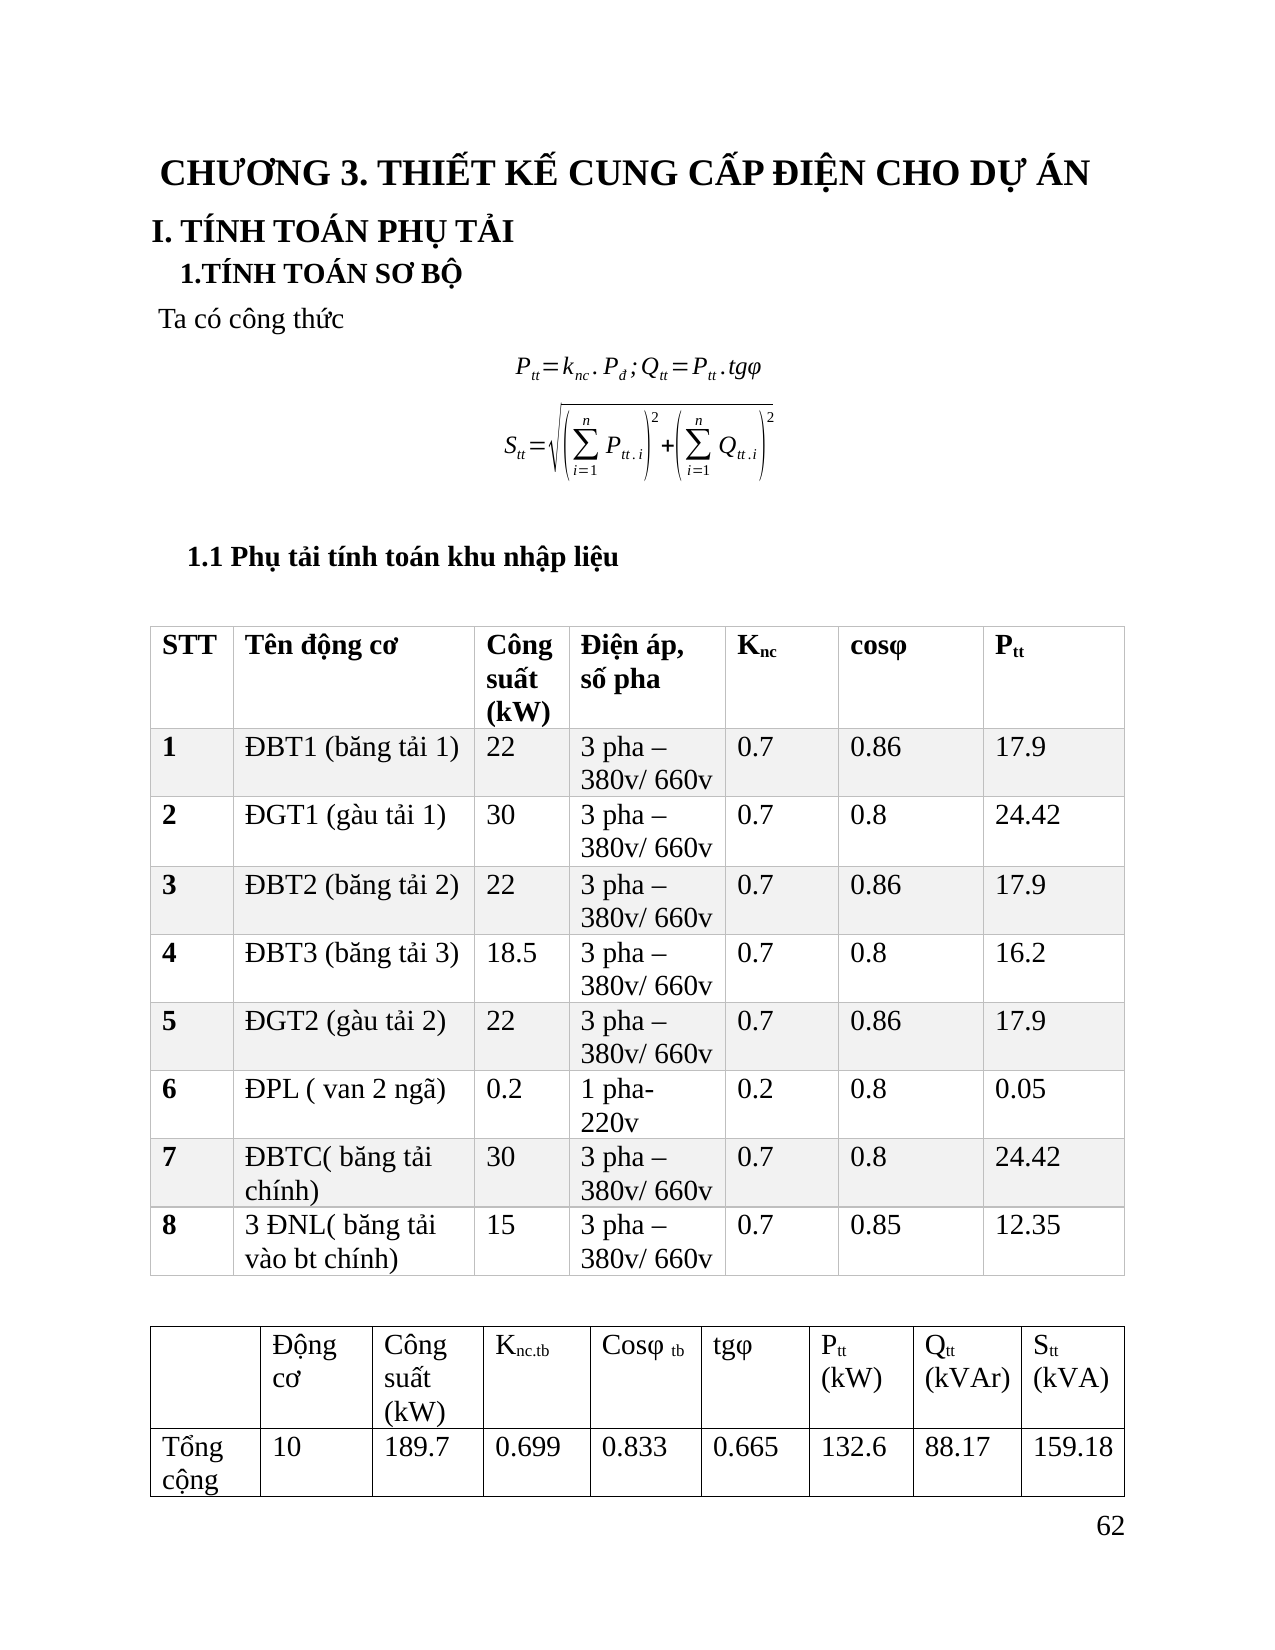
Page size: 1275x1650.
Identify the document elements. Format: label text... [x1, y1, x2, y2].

table_cell 30 [475, 1139, 569, 1206]
table_cell 3 pha – 380v/ 660v [570, 1139, 725, 1206]
table_header Công suất (kW) [373, 1327, 483, 1428]
table_cell 132.6 [810, 1429, 913, 1496]
table_cell 5 [151, 1003, 233, 1070]
table_cell 0.86 [839, 867, 983, 934]
table_cell 7 [151, 1139, 233, 1206]
table_cell ĐPL ( van 2 ngã) [234, 1071, 474, 1138]
table_header Stt (kVA) [1022, 1327, 1124, 1428]
table_header Công suất (kW) [475, 627, 569, 728]
table_cell 12.35 [984, 1208, 1124, 1274]
table_header cosφ [839, 627, 983, 728]
text Ta có công thức [150, 301, 1125, 334]
table_header Ptt (kW) [810, 1327, 913, 1428]
table_cell 0.7 [726, 867, 838, 934]
subtitle Chương 3. Thiết kế cung cấp điện cho dự án [150, 150, 1125, 193]
table_header Tên động cơ [234, 627, 474, 728]
table_cell 22 [475, 729, 569, 796]
table_cell 3 pha – 380v/ 660v [570, 729, 725, 796]
table_cell 0.8 [839, 935, 983, 1002]
table_cell 0.7 [726, 797, 838, 866]
table_cell 0.2 [726, 1071, 838, 1138]
table_cell 6 [151, 1071, 233, 1138]
table_cell 24.42 [984, 1139, 1124, 1206]
subtitle I. Tính toán phụ tải [150, 211, 1125, 249]
table_cell 22 [475, 867, 569, 934]
table_header [151, 1327, 260, 1428]
table_cell 18.5 [475, 935, 569, 1002]
table_header Knc.tb [484, 1327, 590, 1428]
table_cell 159.18 [1022, 1429, 1124, 1496]
table_cell 3 pha – 380v/ 660v [570, 797, 725, 866]
table_cell ĐGT2 (gàu tải 2) [234, 1003, 474, 1070]
table_cell 17.9 [984, 1003, 1124, 1070]
table_cell 3 pha – 380v/ 660v [570, 867, 725, 934]
table_cell 2 [151, 797, 233, 866]
table_header Ptt [984, 627, 1124, 728]
table_cell 0.833 [591, 1429, 701, 1496]
table_header STT [151, 627, 233, 728]
table_cell 0.2 [475, 1071, 569, 1138]
table_cell 0.85 [839, 1208, 983, 1274]
table_cell Tổng cộng [151, 1429, 260, 1496]
table_cell 3 [151, 867, 233, 934]
table_cell 0.7 [726, 1208, 838, 1274]
table_cell 189.7 [373, 1429, 483, 1496]
table_cell 0.86 [839, 1003, 983, 1070]
table_cell 10 [261, 1429, 372, 1496]
table_cell 88.17 [914, 1429, 1021, 1496]
table_cell 3 pha – 380v/ 660v [570, 1003, 725, 1070]
table_cell ĐBT1 (băng tải 1) [234, 729, 474, 796]
table_header Động cơ [261, 1327, 372, 1428]
table_cell 3 pha – 380v/ 660v [570, 1208, 725, 1274]
table_header Knc [726, 627, 838, 728]
table_cell 4 [151, 935, 233, 1002]
subtitle 1.Tính toán sơ bộ [168, 256, 1125, 290]
table_cell 0.8 [839, 797, 983, 866]
table_cell 0.665 [702, 1429, 809, 1496]
table_cell 0.8 [839, 1139, 983, 1206]
table_cell 0.05 [984, 1071, 1124, 1138]
table_cell ĐGT1 (gàu tải 1) [234, 797, 474, 866]
table_cell 16.2 [984, 935, 1124, 1002]
table_header tgφ [702, 1327, 809, 1428]
table_cell 3 pha – 380v/ 660v [570, 935, 725, 1002]
table_cell 0.7 [726, 935, 838, 1002]
table_cell 30 [475, 797, 569, 866]
table_cell 0.86 [839, 729, 983, 796]
table_cell 17.9 [984, 867, 1124, 934]
table_cell 1 pha- 220v [570, 1071, 725, 1138]
table_cell ĐBT3 (băng tải 3) [234, 935, 474, 1002]
table_cell 0.7 [726, 1139, 838, 1206]
table_cell ĐBT2 (băng tải 2) [234, 867, 474, 934]
subtitle 1.1 Phụ tải tính toán khu nhập liệu [185, 539, 1125, 573]
table_cell 22 [475, 1003, 569, 1070]
table_cell 0.7 [726, 729, 838, 796]
table_cell 0.7 [726, 1003, 838, 1070]
table_cell 1 [151, 729, 233, 796]
table_cell 15 [475, 1208, 569, 1274]
table_header Cosφ tb [591, 1327, 701, 1428]
table_cell 0.699 [484, 1429, 590, 1496]
table_cell 3 ĐNL( băng tải vào bt chính) [234, 1208, 474, 1274]
table_header Qtt (kVAr) [914, 1327, 1021, 1428]
table_cell 8 [151, 1208, 233, 1274]
table_cell 24.42 [984, 797, 1124, 866]
table_cell 17.9 [984, 729, 1124, 796]
table_header Điện áp, số pha [570, 627, 725, 728]
table_cell 0.8 [839, 1071, 983, 1138]
table_cell ĐBTC( băng tải chính) [234, 1139, 474, 1206]
